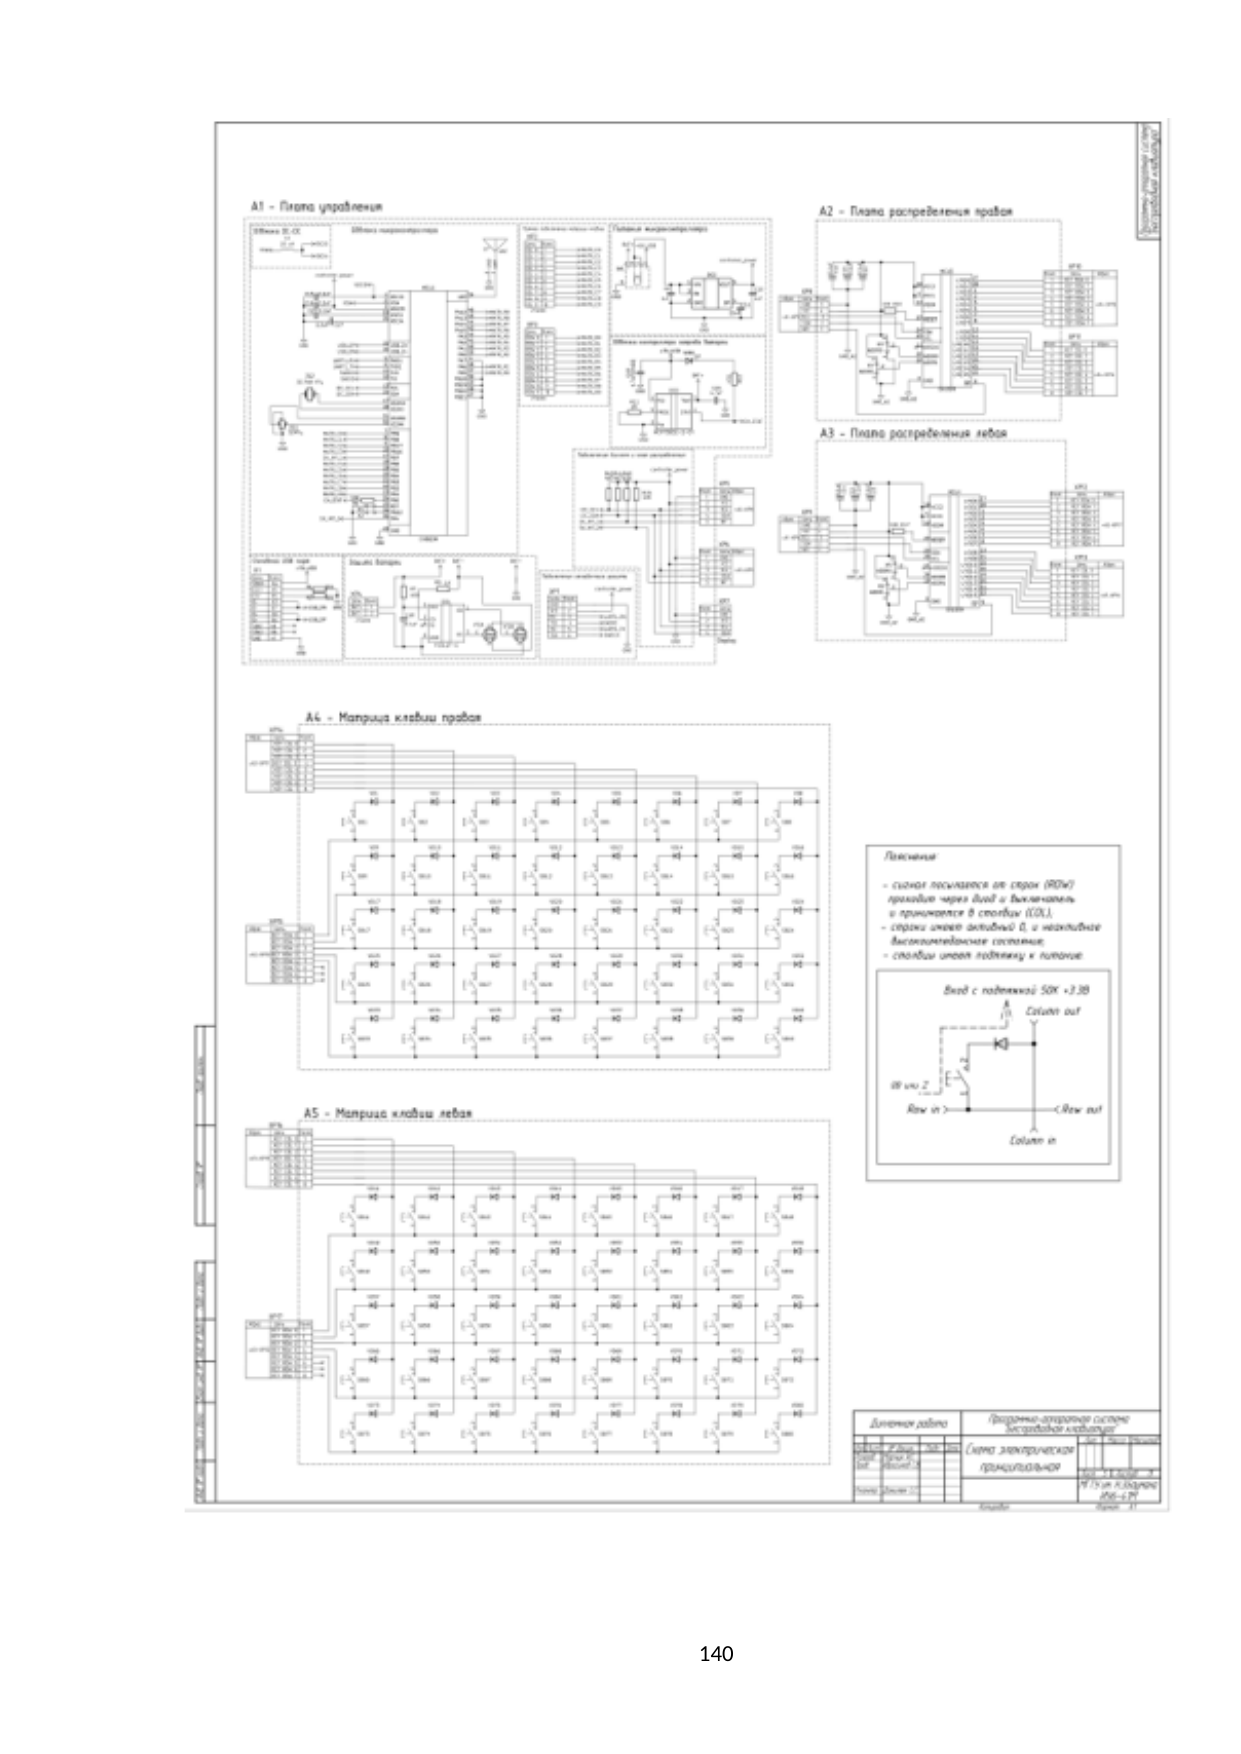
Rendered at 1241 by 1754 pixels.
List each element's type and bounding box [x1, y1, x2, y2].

picture [184, 118, 1174, 1519]
